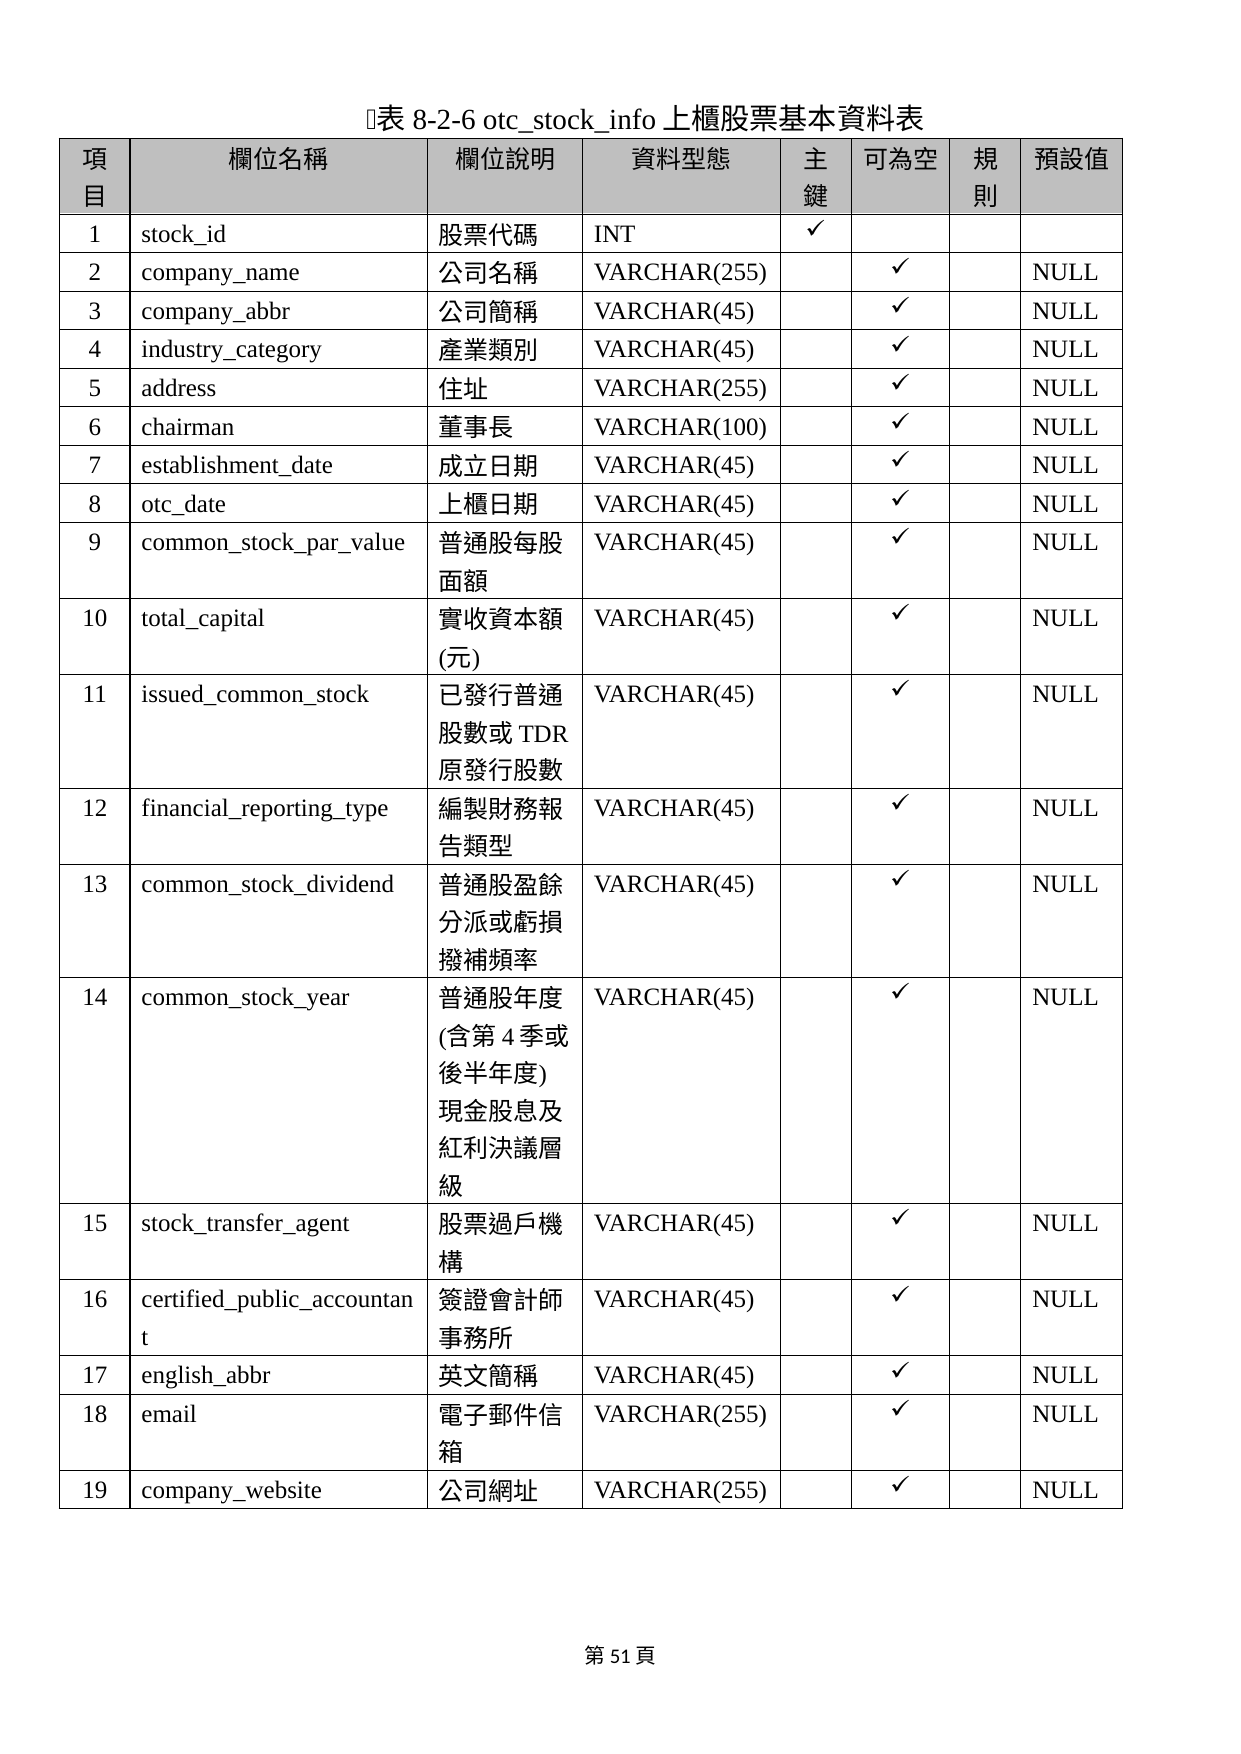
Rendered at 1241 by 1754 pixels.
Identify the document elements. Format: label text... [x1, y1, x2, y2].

table_cell NULL [1021, 484, 1122, 522]
table_cell INT [583, 215, 780, 252]
table_cell [852, 484, 949, 522]
table_cell english_abbr [131, 1356, 427, 1394]
table_cell 產業類別 [428, 330, 582, 368]
table_cell VARCHAR(45) [583, 865, 780, 977]
table_cell 英文簡稱 [428, 1356, 582, 1394]
table_cell VARCHAR(255) [583, 369, 780, 406]
table_cell 已發行普通股數或TDR原發行股數 [428, 675, 582, 787]
table_cell 18 [60, 1395, 129, 1470]
table_cell 簽證會計師事務所 [428, 1280, 582, 1355]
table_cell issued_common_stock [131, 675, 427, 787]
table_header 項目 [60, 139, 129, 213]
table_cell NULL [1021, 789, 1122, 863]
table_cell [781, 369, 851, 406]
table_cell NULL [1021, 865, 1122, 977]
table_cell [950, 292, 1020, 329]
table_cell VARCHAR(45) [583, 789, 780, 863]
table_header 主鍵 [781, 139, 851, 213]
table_cell [852, 292, 949, 329]
table_cell VARCHAR(255) [583, 253, 780, 291]
table_cell VARCHAR(255) [583, 1395, 780, 1470]
table_cell address [131, 369, 427, 406]
table_cell NULL [1021, 599, 1122, 674]
table_cell common_stock_dividend [131, 865, 427, 977]
table_cell 13 [60, 865, 129, 977]
table_cell [781, 1280, 851, 1355]
table_header 可為空 [852, 139, 949, 213]
table_cell [950, 599, 1020, 674]
table_header 預設值 [1021, 139, 1122, 213]
table_cell NULL [1021, 1395, 1122, 1470]
table_cell 普通股盈餘分派或虧損撥補頻率 [428, 865, 582, 977]
table_cell 1 [60, 215, 129, 252]
table_cell chairman [131, 407, 427, 445]
table_cell [781, 1204, 851, 1279]
table_cell 住址 [428, 369, 582, 406]
table_cell [852, 1356, 949, 1394]
table_cell [852, 446, 949, 483]
table_cell NULL [1021, 330, 1122, 368]
table_cell NULL [1021, 369, 1122, 406]
table_cell NULL [1021, 523, 1122, 598]
table_cell 上櫃日期 [428, 484, 582, 522]
table_cell [852, 1204, 949, 1279]
table_cell NULL [1021, 1471, 1122, 1508]
table_cell NULL [1021, 292, 1122, 329]
table_cell [950, 484, 1020, 522]
table_cell VARCHAR(45) [583, 446, 780, 483]
table_cell NULL [1021, 446, 1122, 483]
table_cell [781, 675, 851, 787]
table_cell 9 [60, 523, 129, 598]
table_cell [1021, 215, 1122, 252]
table_cell otc_date [131, 484, 427, 522]
table_cell industry_category [131, 330, 427, 368]
table_cell [852, 675, 949, 787]
table_cell [781, 865, 851, 977]
table_cell NULL [1021, 1356, 1122, 1394]
table_cell [950, 1280, 1020, 1355]
table_cell [781, 1471, 851, 1508]
table_cell [950, 675, 1020, 787]
table_cell VARCHAR(45) [583, 1204, 780, 1279]
table_cell VARCHAR(45) [583, 484, 780, 522]
table_cell VARCHAR(45) [583, 599, 780, 674]
table_cell NULL [1021, 675, 1122, 787]
table_cell [852, 1280, 949, 1355]
table_cell [852, 1471, 949, 1508]
table_cell [781, 523, 851, 598]
table_cell [852, 978, 949, 1203]
table_cell [852, 865, 949, 977]
table_cell 普通股每股面額 [428, 523, 582, 598]
table_cell [781, 1395, 851, 1470]
table_cell [950, 253, 1020, 291]
table_cell 4 [60, 330, 129, 368]
table_cell 11 [60, 675, 129, 787]
table_header 資料型態 [583, 139, 780, 213]
table_cell 7 [60, 446, 129, 483]
table_cell 10 [60, 599, 129, 674]
table_cell [950, 407, 1020, 445]
table_cell [950, 1356, 1020, 1394]
table_cell 股票過戶機構 [428, 1204, 582, 1279]
table_cell 5 [60, 369, 129, 406]
table_cell common_stock_year [131, 978, 427, 1203]
table_header 欄位名稱 [131, 139, 427, 213]
table_cell VARCHAR(45) [583, 675, 780, 787]
table_cell [950, 215, 1020, 252]
table_cell 普通股年度(含第4季或後半年度)現金股息及紅利決議層級 [428, 978, 582, 1203]
table_cell [950, 1395, 1020, 1470]
table_cell [950, 1471, 1020, 1508]
table_cell 17 [60, 1356, 129, 1394]
table_cell establishment_date [131, 446, 427, 483]
table_cell [852, 330, 949, 368]
table_cell [852, 369, 949, 406]
table_cell 6 [60, 407, 129, 445]
table_cell stock_id [131, 215, 427, 252]
table_header 規則 [950, 139, 1020, 213]
table_cell total_capital [131, 599, 427, 674]
table_cell email [131, 1395, 427, 1470]
table_cell 19 [60, 1471, 129, 1508]
table_cell [852, 523, 949, 598]
table_cell 15 [60, 1204, 129, 1279]
table_cell [950, 978, 1020, 1203]
table_cell [781, 1356, 851, 1394]
table_cell 公司網址 [428, 1471, 582, 1508]
table_cell VARCHAR(45) [583, 1356, 780, 1394]
table_cell 成立日期 [428, 446, 582, 483]
table_cell NULL [1021, 407, 1122, 445]
table_cell [781, 484, 851, 522]
table_cell [781, 978, 851, 1203]
table_cell 3 [60, 292, 129, 329]
table_cell 董事長 [428, 407, 582, 445]
table_cell NULL [1021, 1204, 1122, 1279]
table_cell [781, 789, 851, 863]
table_cell 8 [60, 484, 129, 522]
table_cell VARCHAR(45) [583, 1280, 780, 1355]
table_cell [781, 446, 851, 483]
table_cell [852, 253, 949, 291]
table_cell company_abbr [131, 292, 427, 329]
table_cell [852, 215, 949, 252]
table_cell VARCHAR(100) [583, 407, 780, 445]
table_cell 電子郵件信箱 [428, 1395, 582, 1470]
table_cell [852, 407, 949, 445]
table_cell NULL [1021, 1280, 1122, 1355]
table_cell VARCHAR(45) [583, 292, 780, 329]
table_cell VARCHAR(45) [583, 330, 780, 368]
table_cell 股票代碼 [428, 215, 582, 252]
table_cell [950, 330, 1020, 368]
table_cell financial_reporting_type [131, 789, 427, 863]
table_cell company_name [131, 253, 427, 291]
table_cell [950, 523, 1020, 598]
table_cell [950, 369, 1020, 406]
table_cell 12 [60, 789, 129, 863]
table_cell [781, 330, 851, 368]
table_cell [781, 215, 851, 252]
table_header 欄位說明 [428, 139, 582, 213]
table_cell VARCHAR(45) [583, 523, 780, 598]
table_cell [781, 407, 851, 445]
table_cell [852, 1395, 949, 1470]
table_cell [781, 599, 851, 674]
table_cell NULL [1021, 253, 1122, 291]
table_cell 公司名稱 [428, 253, 582, 291]
table_cell VARCHAR(45) [583, 978, 780, 1203]
table_cell [781, 292, 851, 329]
table_cell [950, 446, 1020, 483]
table_cell [950, 1204, 1020, 1279]
table_cell [852, 599, 949, 674]
table_cell 2 [60, 253, 129, 291]
table_cell [950, 865, 1020, 977]
table_cell common_stock_par_value [131, 523, 427, 598]
table_cell stock_transfer_agent [131, 1204, 427, 1279]
table_cell 16 [60, 1280, 129, 1355]
table_cell VARCHAR(255) [583, 1471, 780, 1508]
table_cell [950, 789, 1020, 863]
table_cell 公司簡稱 [428, 292, 582, 329]
table_cell [852, 789, 949, 863]
table_cell 編製財務報告類型 [428, 789, 582, 863]
table_cell NULL [1021, 978, 1122, 1203]
table_cell certified_public_accountant [131, 1280, 427, 1355]
table_cell company_website [131, 1471, 427, 1508]
table_cell [781, 253, 851, 291]
table_cell 14 [60, 978, 129, 1203]
table_cell 實收資本額(元) [428, 599, 582, 674]
